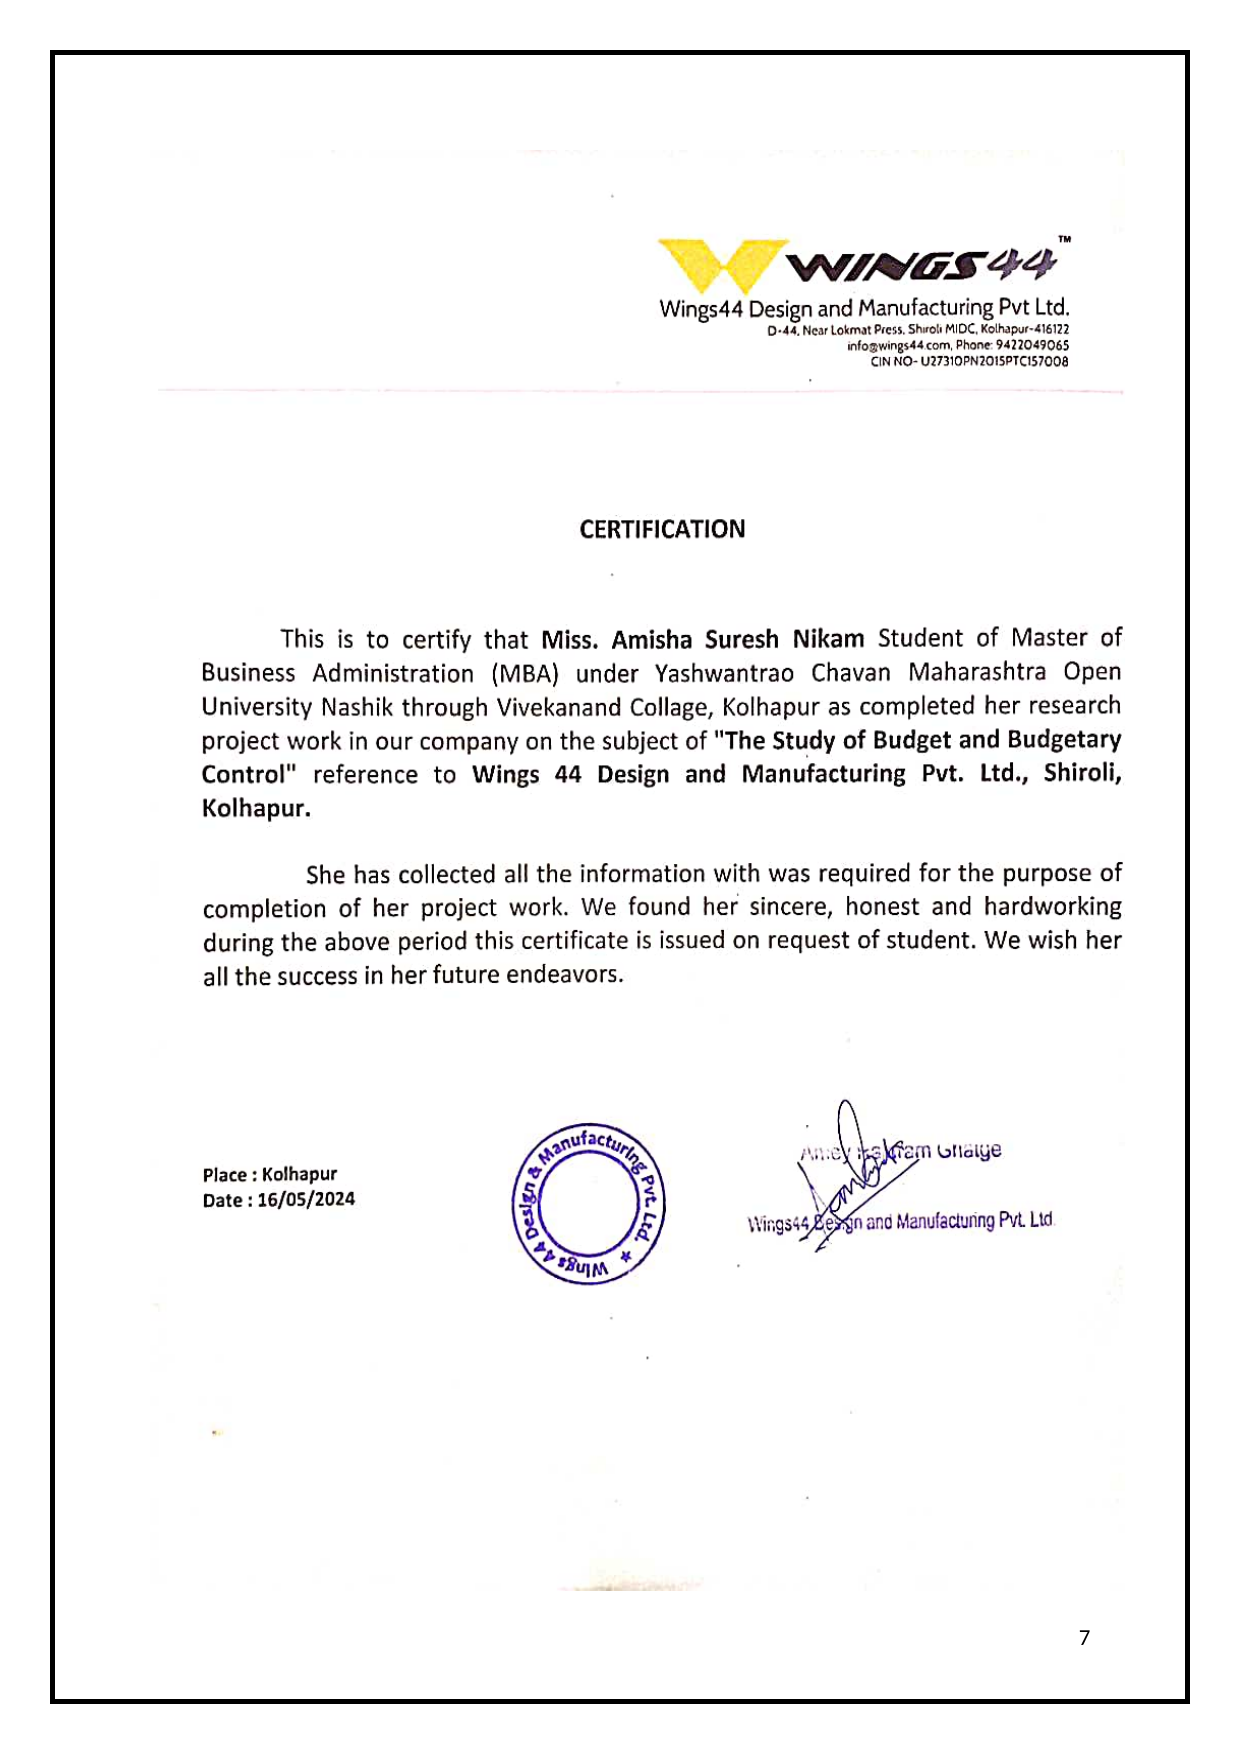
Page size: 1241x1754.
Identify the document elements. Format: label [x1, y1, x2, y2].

picture [150, 150, 1125, 1591]
